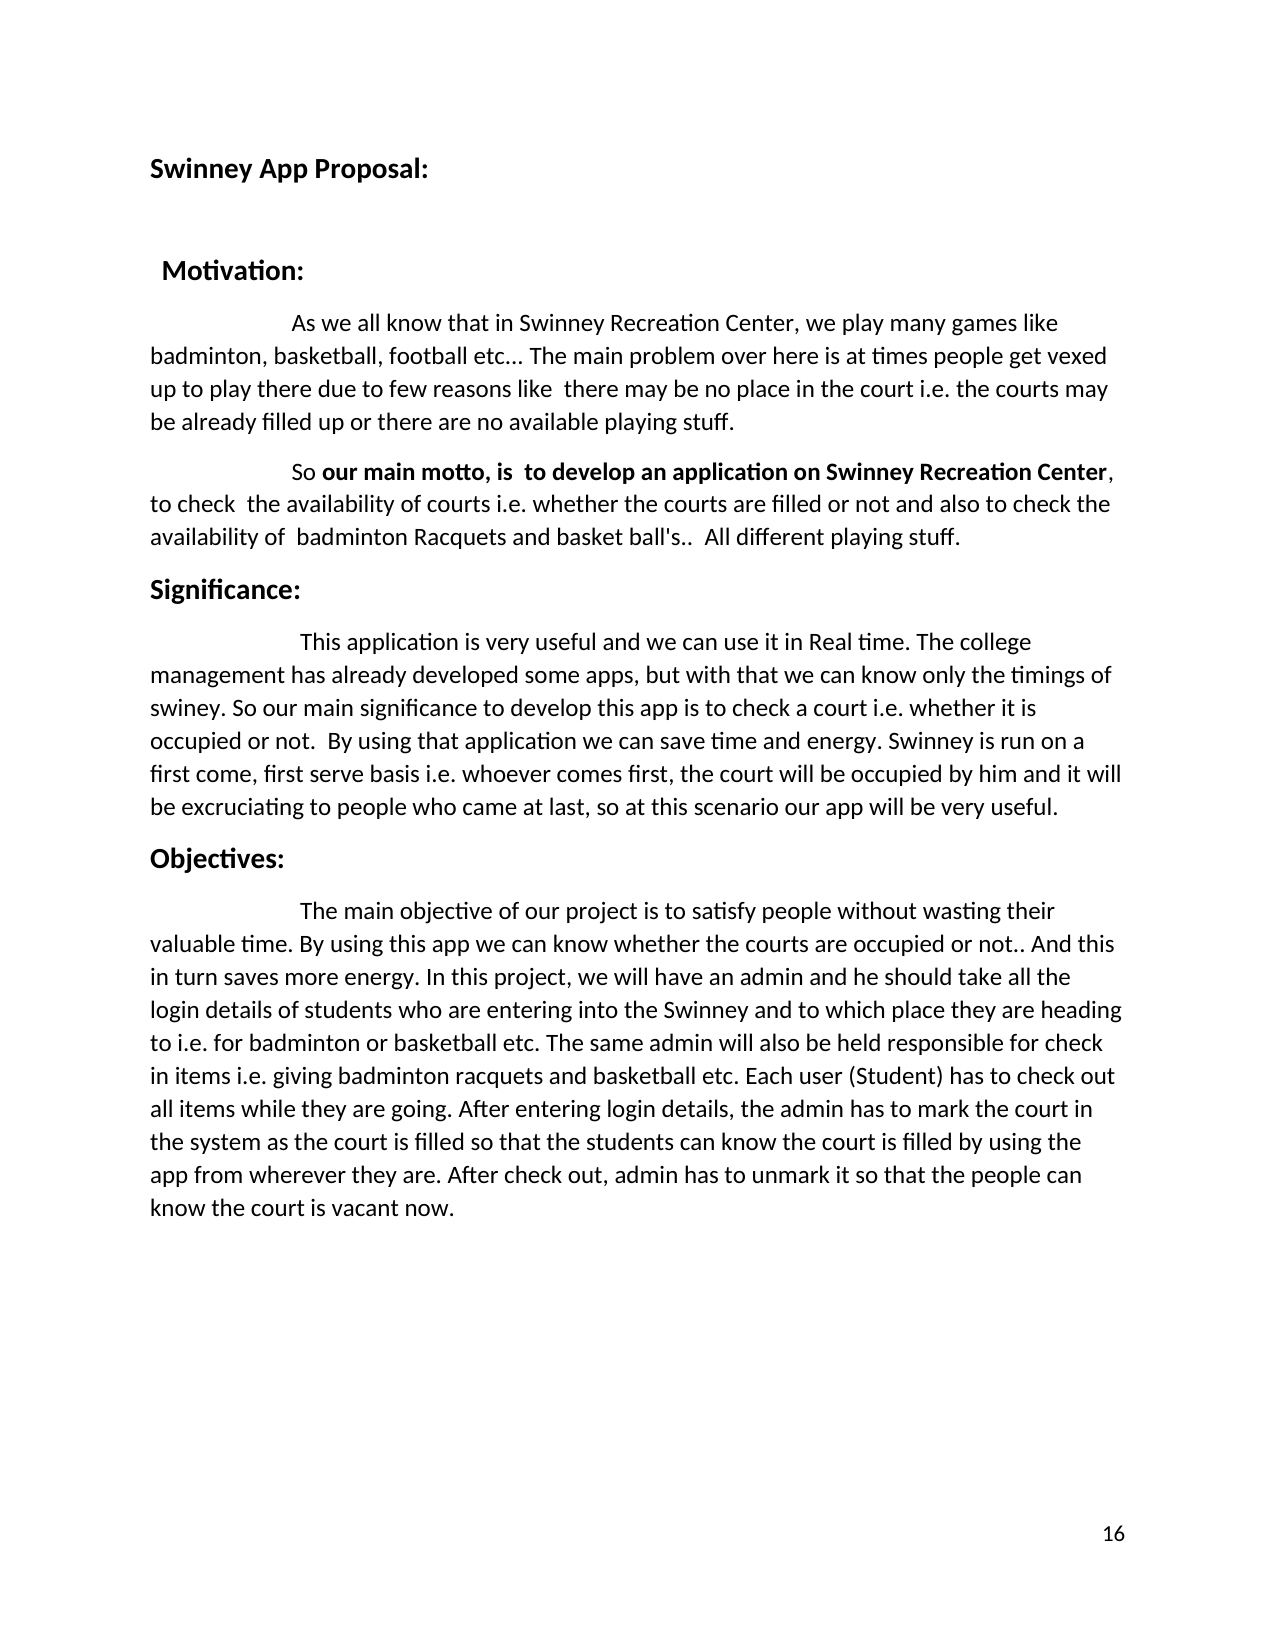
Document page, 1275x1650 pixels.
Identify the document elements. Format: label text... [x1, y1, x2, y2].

text As we all know that in Swinney Recreation Center, we play many games like badminton, basketball, football etc... The main problem over here is at times people get vexed up to play there due to few reasons like there may be no place in the court i.e. the courts may be already filled up or there are no available playing stuff. [150, 307, 1125, 437]
text This application is very useful and we can use it in Real time. The college management has already developed some apps, but with that we can know only the timings of swiney. So our main significance to develop this app is to check a court i.e. whether it is occupied or not. By using that application we can save time and energy. Swinney is run on a first come, first serve basis i.e. whoever comes first, the court will be occupied by him and it will be excruciating to people who came at last, so at this scenario our app will be very useful. [150, 626, 1125, 821]
text Swinney App Proposal: [150, 150, 1125, 186]
text So our main motto, is to develop an application on Swinney Recreation Center, to check the availability of courts i.e. whether the courts are filled or not and also to check the availability of badminton Racquets and basket ball's.. All different playing stuff. [150, 456, 1125, 552]
text Motivation: [150, 252, 1125, 288]
text Significance: [150, 571, 1125, 607]
text Objectives: [150, 840, 1125, 876]
text The main objective of our project is to satisfy people without wasting their valuable time. By using this app we can know whether the courts are occupied or not.. And this in turn saves more energy. In this project, we will have an admin and he should take all the login details of students who are entering into the Swinney and to which place they are heading to i.e. for badminton or basketball etc. The same admin will also be held responsible for check in items i.e. giving badminton racquets and basketball etc. Each user (Student) has to check out all items while they are going. After entering login details, the admin has to mark the court in the system as the court is filled so that the students can know the court is filled by using the app from wherever they are. After check out, admin has to unmark it so that the people can know the court is vacant now. [150, 895, 1125, 1222]
